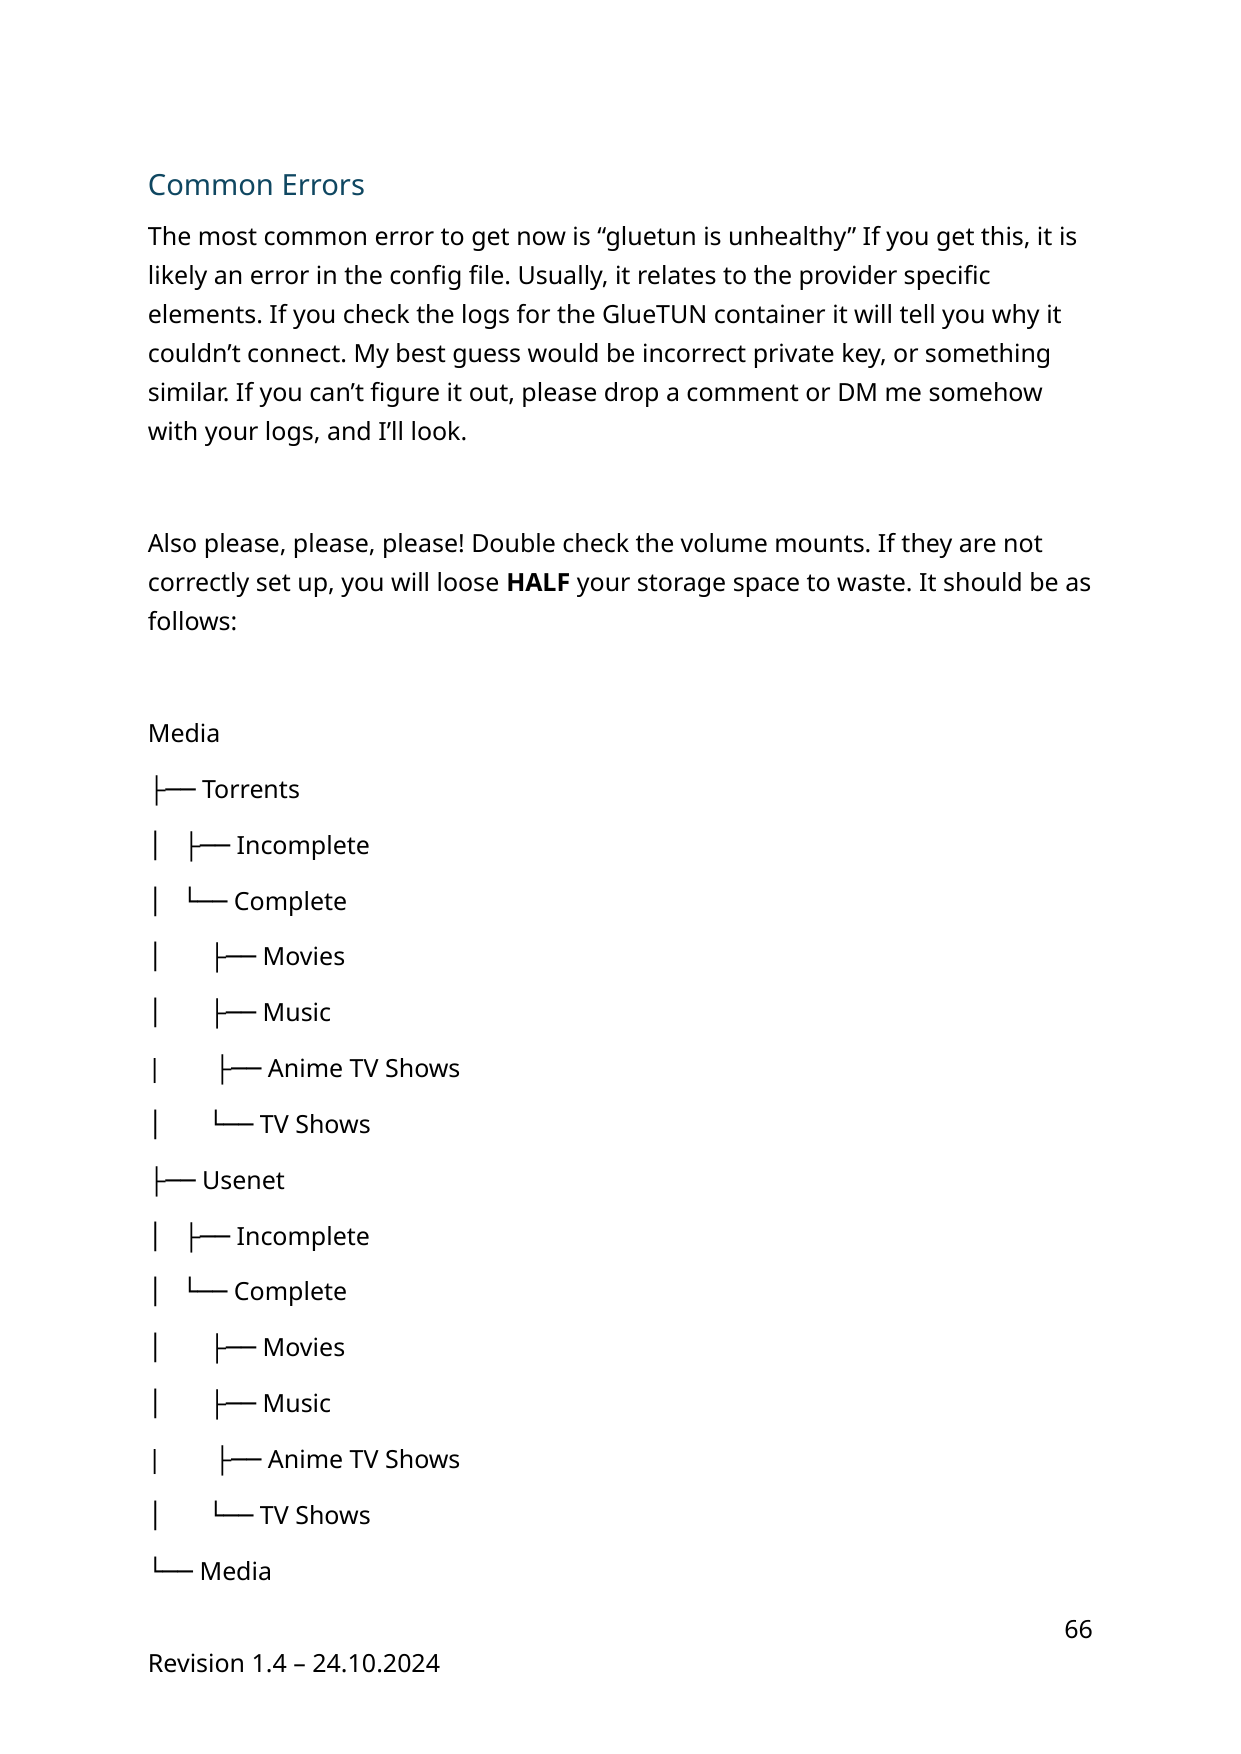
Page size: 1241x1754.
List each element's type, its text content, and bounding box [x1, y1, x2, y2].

text └── Media [148, 1553, 1093, 1587]
text Media [148, 716, 1093, 750]
text ├── Torrents [148, 772, 1093, 806]
text │ ├── Incomplete [148, 827, 1093, 861]
text │ ├── Music [148, 995, 1093, 1029]
text │ ├── Movies [148, 1330, 1093, 1364]
text ├── Usenet [148, 1162, 1093, 1196]
text The most common error to get now is “gluetun is unhealthy” If you get this, it is likely an error in the config file. Usually, it relates to the provider specific elements. If you check the logs for the GlueTUN container it will tell you why it couldn’t connect. My best guess would be incorrect private key, or something similar. If you can’t figure it out, please drop a comment or DM me somehow with your logs, and I’ll look. [148, 218, 1093, 448]
text │ └── TV Shows [148, 1497, 1093, 1531]
text │ ├── Incomplete [148, 1218, 1093, 1252]
subtitle Common Errors [148, 164, 1093, 204]
text │ └── Complete [148, 883, 1093, 917]
text | ├── Anime TV Shows [148, 1051, 1093, 1085]
text Also please, please, please! Double check the volume mounts. If they are not correctly set up, you will loose HALF your storage space to waste. It should be as follows: [148, 526, 1093, 638]
text │ └── TV Shows [148, 1107, 1093, 1141]
text | ├── Anime TV Shows [148, 1442, 1093, 1476]
text │ ├── Music [148, 1386, 1093, 1420]
text │ └── Complete [148, 1274, 1093, 1308]
text │ ├── Movies [148, 939, 1093, 973]
